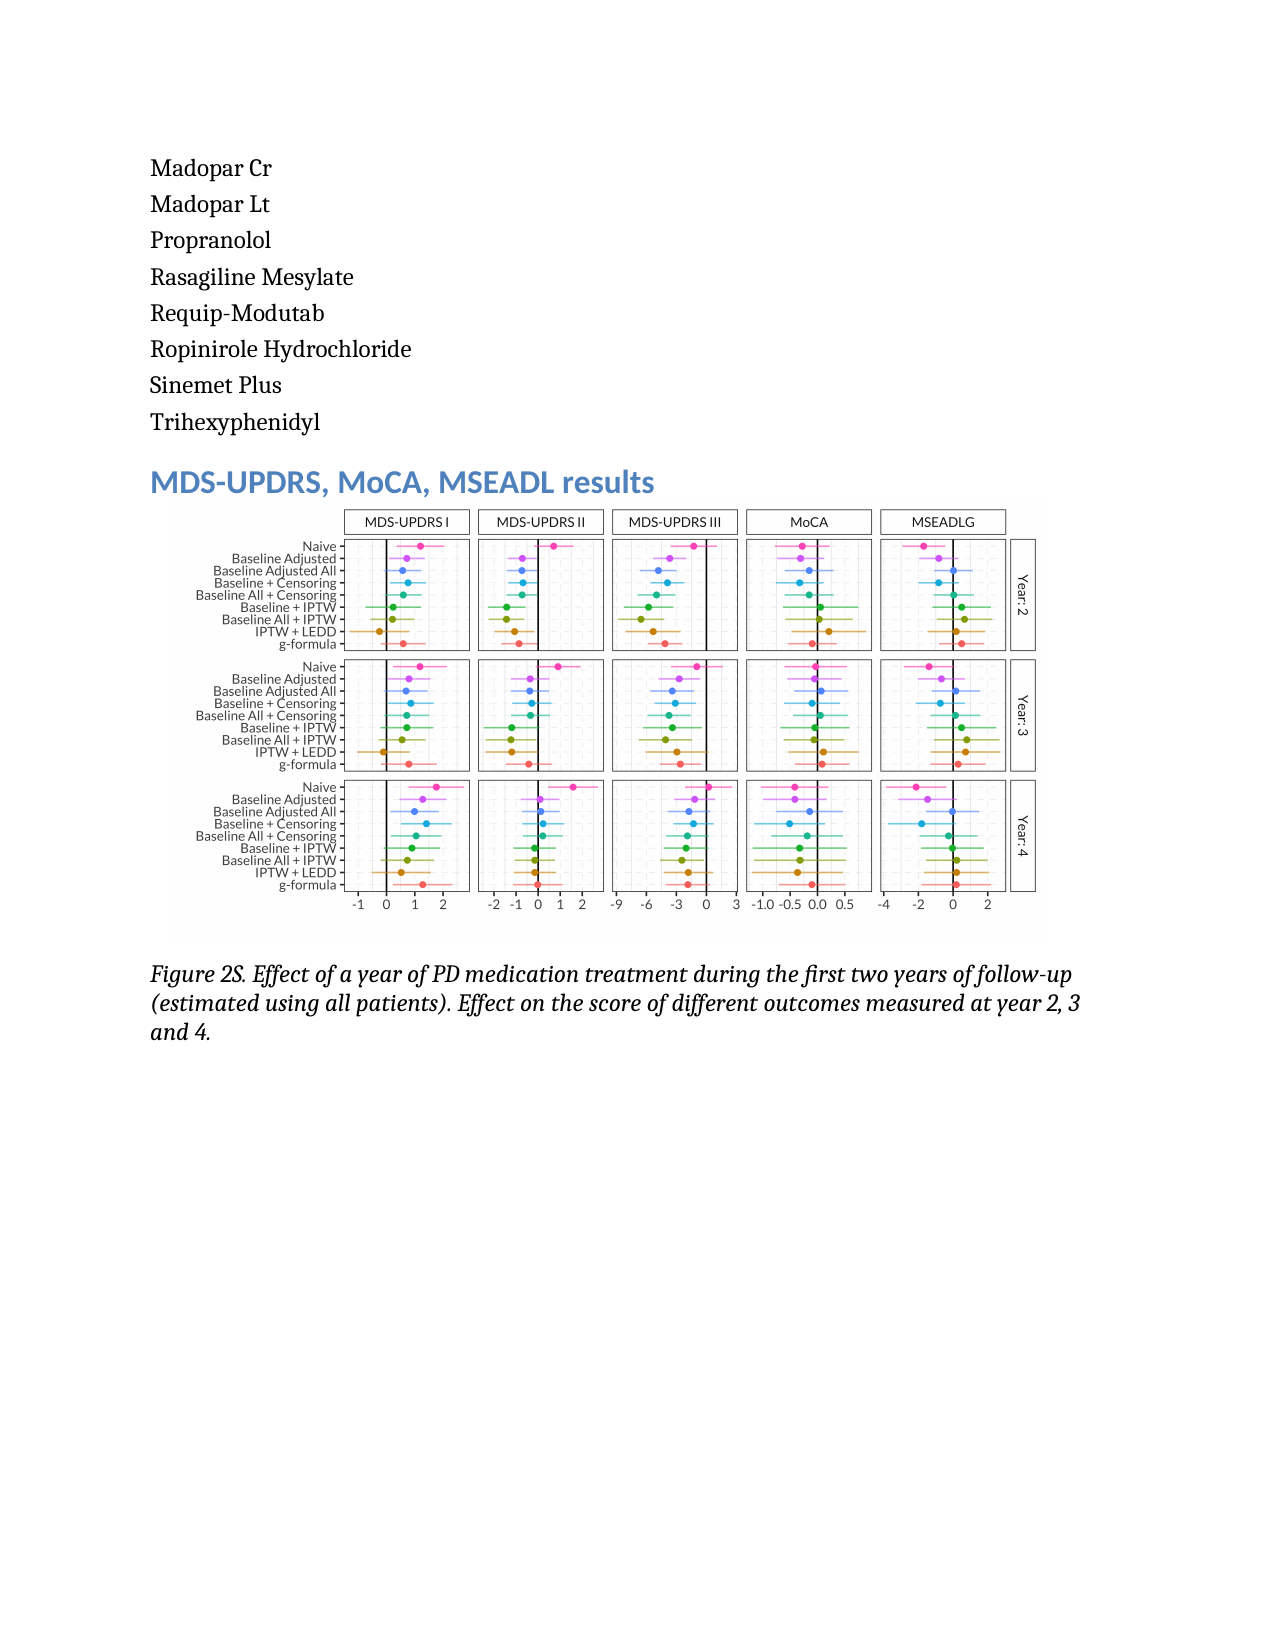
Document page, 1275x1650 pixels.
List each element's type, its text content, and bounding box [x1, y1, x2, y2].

table_cell Madopar Lt [139, 186, 1275, 222]
table_cell Madopar Cr [139, 150, 1275, 186]
table_cell Propranolol [139, 223, 1275, 259]
text Figure 2S. Effect of a year of PD medication treatment during the first two years of follow-up (estimated using all patients). Effect on the score of different outcomes measured at year 2, 3 and 4. [150, 960, 1125, 1046]
table_cell Sinemet Plus [139, 368, 1275, 404]
table_cell Trihexyphenidyl [139, 404, 1275, 440]
table_cell Rasagiline Mesylate [139, 259, 1275, 295]
table_cell Requip-Modutab [139, 295, 1275, 331]
table_cell Ropinirole Hydrochloride [139, 331, 1275, 367]
picture [168, 501, 1044, 939]
subtitle MDS-UPDRS, MoCA, MSEADL results [150, 461, 1125, 502]
